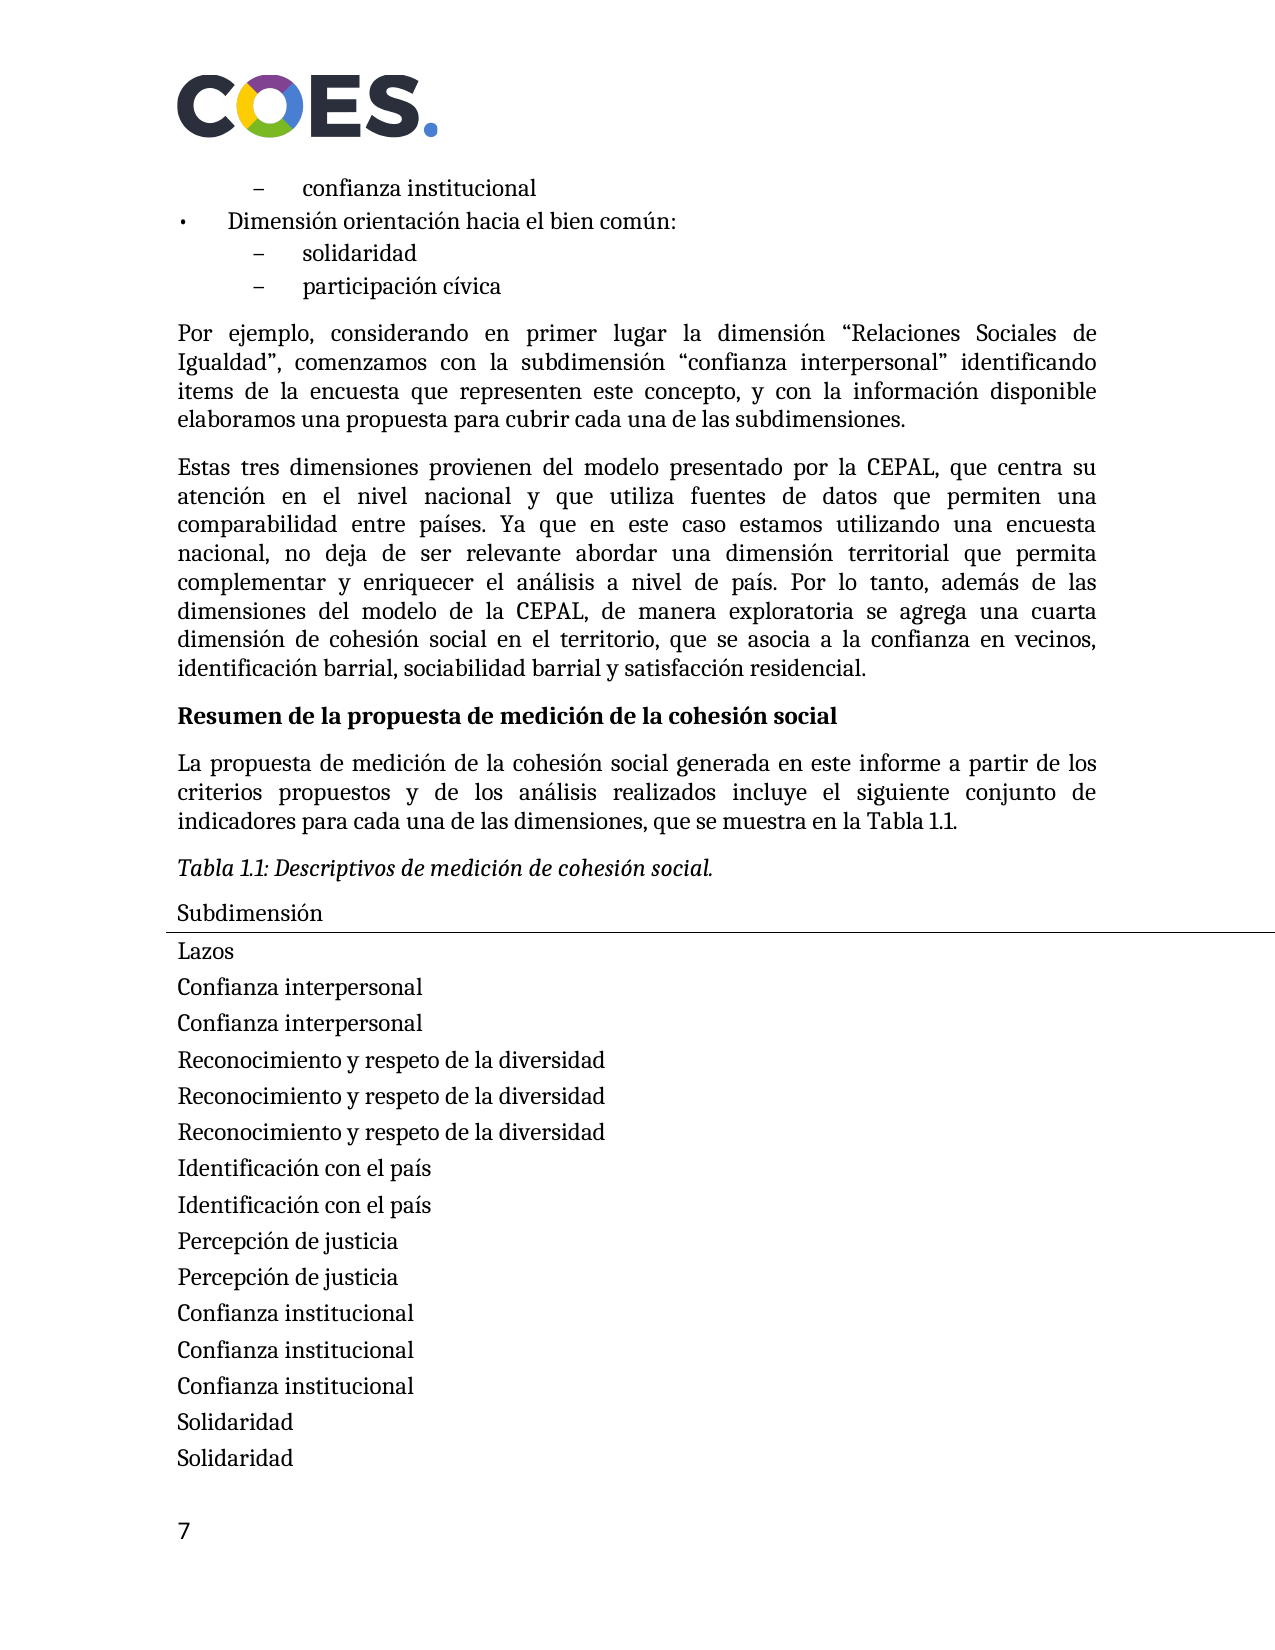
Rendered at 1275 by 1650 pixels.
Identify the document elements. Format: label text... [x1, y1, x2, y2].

list participación cívica [252, 272, 1098, 300]
list solidaridad [252, 239, 1098, 268]
list Dimensión orientación hacia el bien común: [177, 207, 1098, 235]
text Tabla 1.1: Descriptivos de medición de cohesión social. [177, 854, 1098, 883]
table_cell Identificación con el país [166, 1151, 1275, 1187]
picture [177, 75, 438, 146]
table_cell Confianza institucional [166, 1296, 1275, 1332]
table_cell Identificación con el país [166, 1187, 1275, 1223]
table_cell Percepción de justicia [166, 1259, 1275, 1296]
table_cell Confianza interpersonal [166, 969, 1275, 1006]
table_cell Confianza institucional [166, 1332, 1275, 1368]
table_cell Confianza interpersonal [166, 1006, 1275, 1042]
table_cell Lazos [166, 933, 1275, 969]
table_cell Solidaridad [166, 1441, 1275, 1477]
table_cell Percepción de justicia [166, 1223, 1275, 1259]
text Por ejemplo, considerando en primer lugar la dimensión “Relaciones Sociales de Igualdad”, comenzamos con la subdimensión “confianza interpersonal” identificando items de la encuesta que representen este concepto, y con la información disponible elaboramos una propuesta para cubrir cada una de las subdimensiones. [177, 319, 1098, 434]
table_header Subdimensión [166, 895, 1275, 932]
table_cell Reconocimiento y respeto de la diversidad [166, 1078, 1275, 1114]
table_cell Reconocimiento y respeto de la diversidad [166, 1042, 1275, 1078]
table_cell Reconocimiento y respeto de la diversidad [166, 1114, 1275, 1151]
table_cell Solidaridad [166, 1404, 1275, 1441]
text Resumen de la propuesta de medición de la cohesión social [177, 702, 1098, 730]
table_cell Confianza institucional [166, 1368, 1275, 1404]
list confianza institucional [252, 174, 1098, 203]
text La propuesta de medición de la cohesión social generada en este informe a partir de los criterios propuestos y de los análisis realizados incluye el siguiente conjunto de indicadores para cada una de las dimensiones, que se muestra en la Tabla 1.1. [177, 749, 1098, 835]
text Estas tres dimensiones provienen del modelo presentado por la CEPAL, que centra su atención en el nivel nacional y que utiliza fuentes de datos que permiten una comparabilidad entre países. Ya que en este caso estamos utilizando una encuesta nacional, no deja de ser relevante abordar una dimensión territorial que permita complementar y enriquecer el análisis a nivel de país. Por lo tanto, además de las dimensiones del modelo de la CEPAL, de manera exploratoria se agrega una cuarta dimensión de cohesión social en el territorio, que se asocia a la confianza en vecinos, identificación barrial, sociabilidad barrial y satisfacción residencial. [177, 453, 1098, 683]
